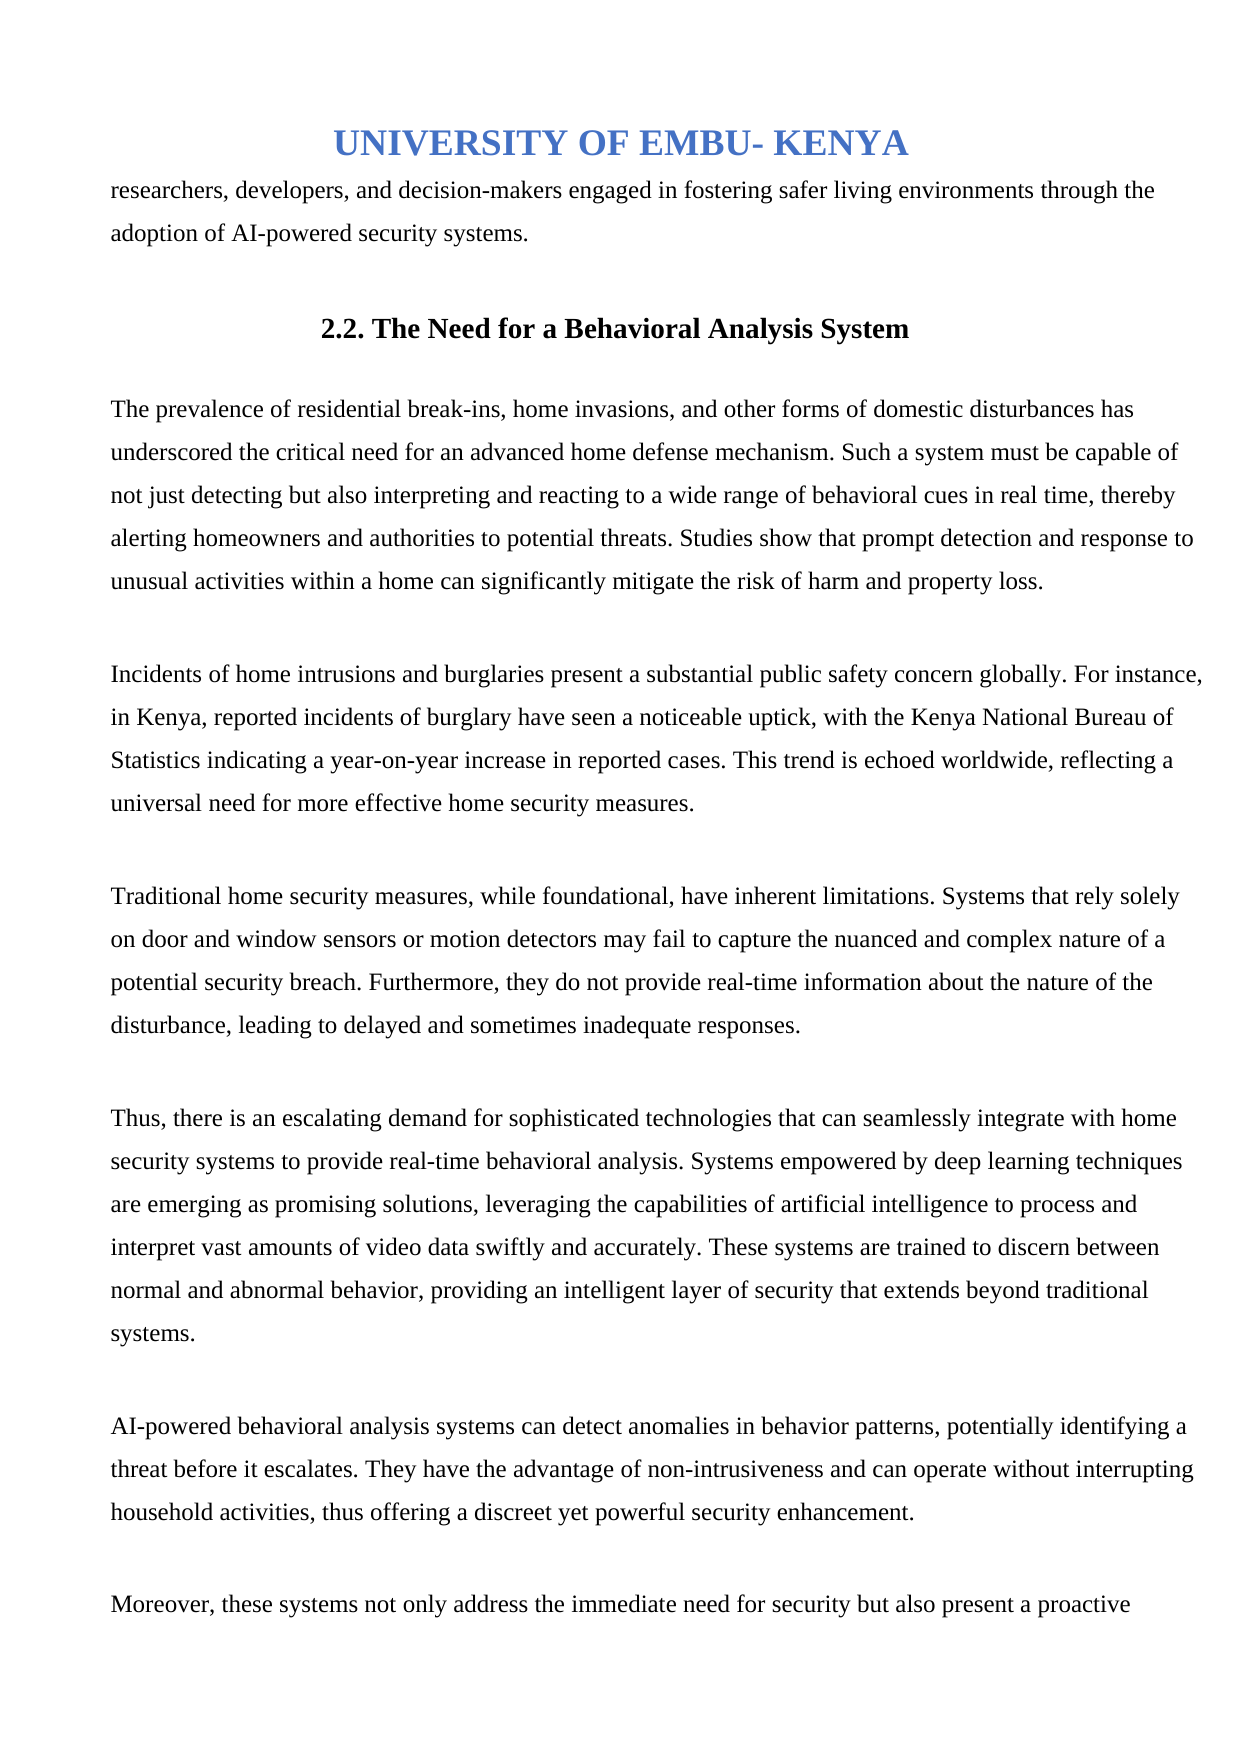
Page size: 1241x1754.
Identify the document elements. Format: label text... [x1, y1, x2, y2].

text researchers, developers, and decision-makers engaged in fostering safer living environments through the adoption of AI-powered security systems. [110, 175, 1211, 247]
text The prevalence of residential break-ins, home invasions, and other forms of domestic disturbances has underscored the critical need for an advanced home defense mechanism. Such a system must be capable of not just detecting but also interpreting and reacting to a wide range of behavioral cues in real time, thereby alerting homeowners and authorities to potential threats. Studies show that prompt detection and response to unusual activities within a home can significantly mitigate the risk of harm and property loss. [110, 394, 1211, 595]
text Traditional home security measures, while foundational, have inherent limitations. Systems that rely solely on door and window sensors or motion detectors may fail to capture the nuanced and complex nature of a potential security breach. Furthermore, they do not provide real-time information about the nature of the disturbance, leading to delayed and sometimes inadequate responses. [110, 881, 1211, 1039]
text AI-powered behavioral analysis systems can detect anomalies in behavior patterns, potentially identifying a threat before it escalates. They have the advantage of non-intrusiveness and can operate without interrupting household activities, thus offering a discreet yet powerful security enhancement. [110, 1411, 1211, 1526]
text Incidents of home intrusions and burglaries present a substantial public safety concern globally. For instance, in Kenya, reported incidents of burglary have seen a noticeable uptick, with the Kenya National Bureau of Statistics indicating a year-on-year increase in reported cases. This trend is echoed worldwide, reflecting a universal need for more effective home security measures. [110, 659, 1211, 817]
text Moreover, these systems not only address the immediate need for security but also present a proactive [110, 1589, 1211, 1618]
text Thus, there is an escalating demand for sophisticated technologies that can seamlessly integrate with home security systems to provide real-time behavioral analysis. Systems empowered by deep learning techniques are emerging as promising solutions, leveraging the capabilities of artificial intelligence to process and interpret vast amounts of video data swiftly and accurately. These systems are trained to discern between normal and abnormal behavior, providing an intelligent layer of security that extends beyond traditional systems. [110, 1103, 1211, 1347]
subtitle 2.2. The Need for a Behavioral Analysis System [216, 311, 1211, 344]
